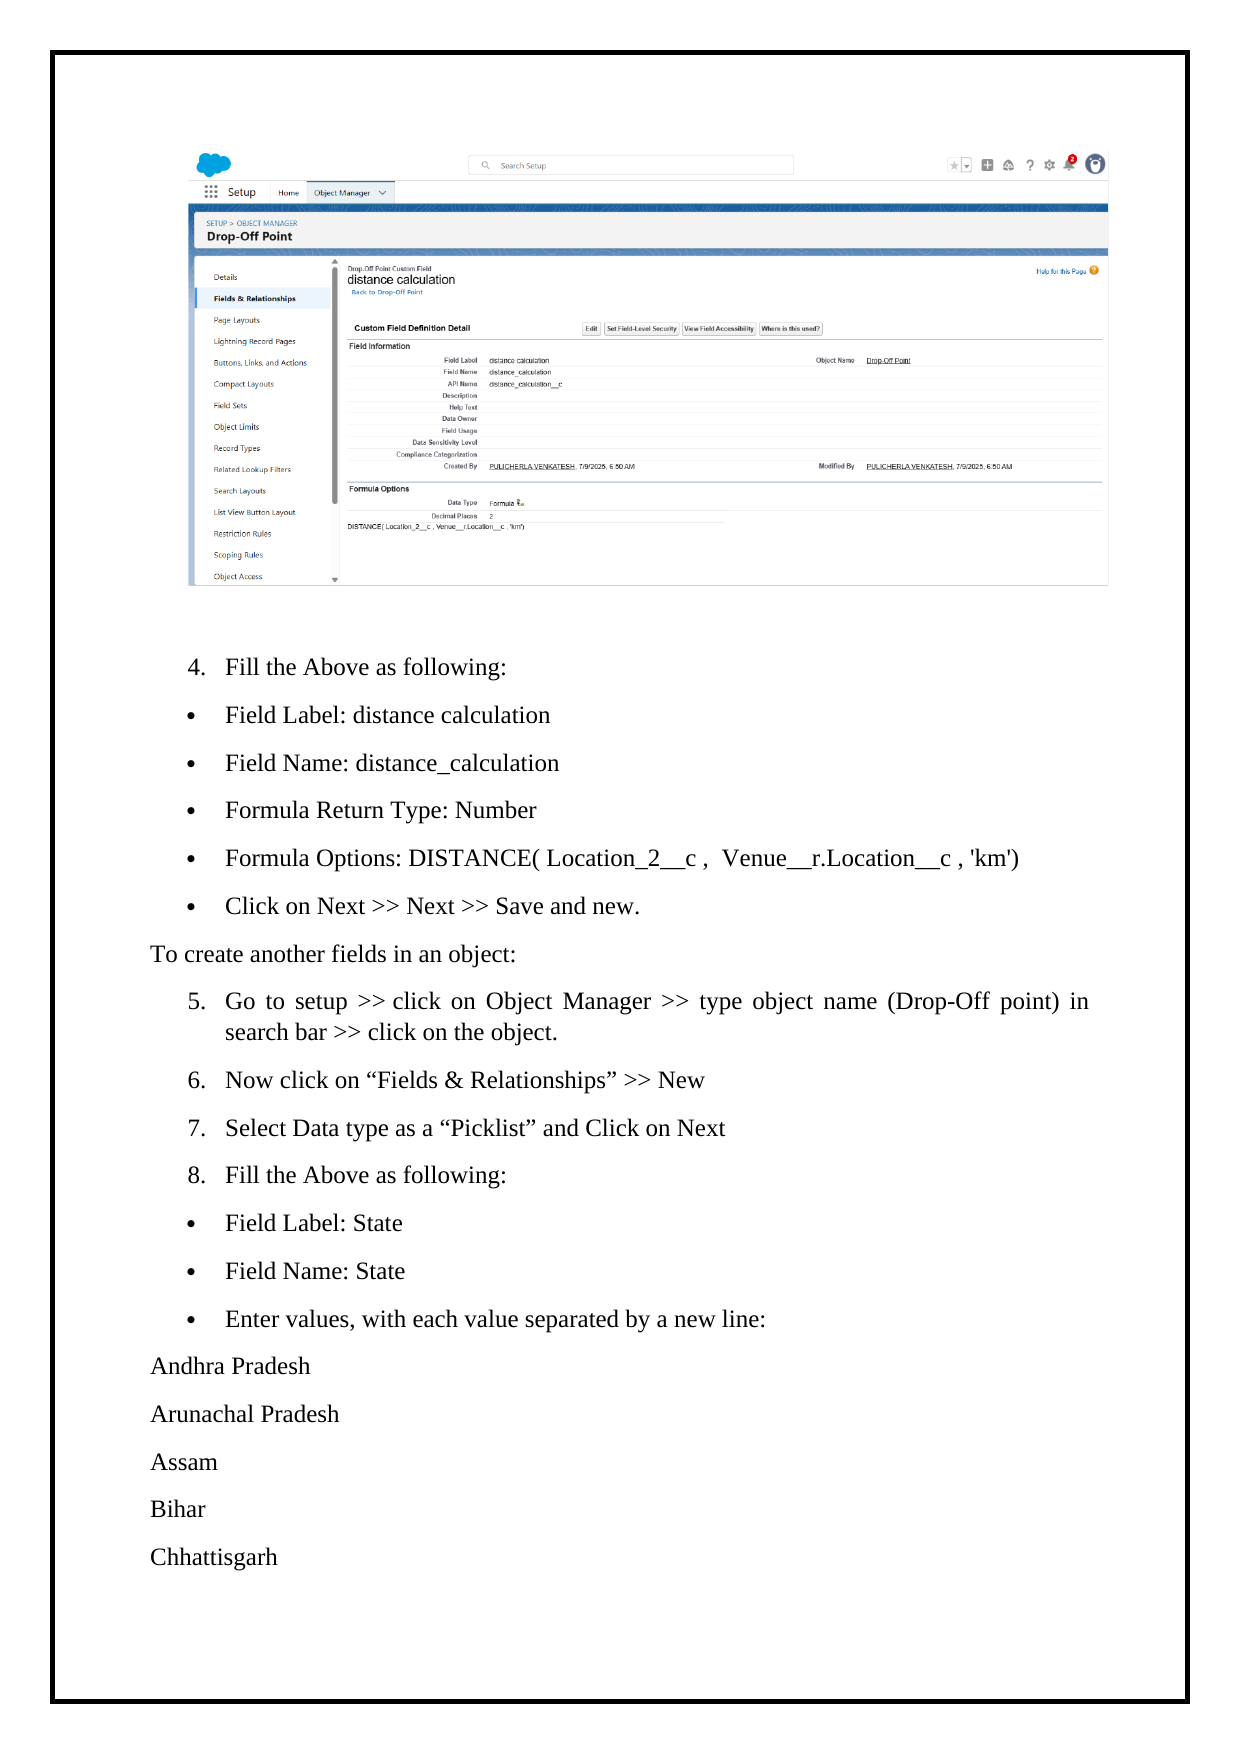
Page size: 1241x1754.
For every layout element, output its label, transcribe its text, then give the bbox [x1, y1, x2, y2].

list Now click on “Fields & Relationships” >> New [187, 1065, 1090, 1094]
list Fill the Above as following: [187, 652, 1090, 681]
picture [187, 150, 1109, 586]
list Select Data type as a “Picklist” and Click on Next [187, 1113, 1090, 1142]
text Arunachal Pradesh [150, 1399, 1090, 1428]
list Enter values, with each value separated by a new line: [187, 1304, 1090, 1332]
list Formula Options: DISTANCE( Location_2__c , Venue__r.Location__c , 'km') [187, 843, 1090, 872]
text Chhattisgarh [150, 1542, 1090, 1571]
list Field Name: State [187, 1256, 1090, 1285]
list Field Label: distance calculation [187, 700, 1090, 729]
list Formula Return Type: Number [187, 796, 1090, 824]
list Click on Next >> Next >> Save and new. [187, 891, 1090, 920]
list Go to setup >> click on Object Manager >> type object name (Drop-Off point) in search bar >> click on the object. [187, 986, 1090, 1046]
text Andhra Pradesh [150, 1351, 1090, 1380]
text To create another fields in an object: [150, 939, 1090, 967]
list Field Label: State [187, 1208, 1090, 1237]
list Field Name: distance_calculation [187, 748, 1090, 777]
text Assam [150, 1447, 1090, 1476]
text Bihar [150, 1494, 1090, 1523]
list Fill the Above as following: [187, 1161, 1090, 1189]
